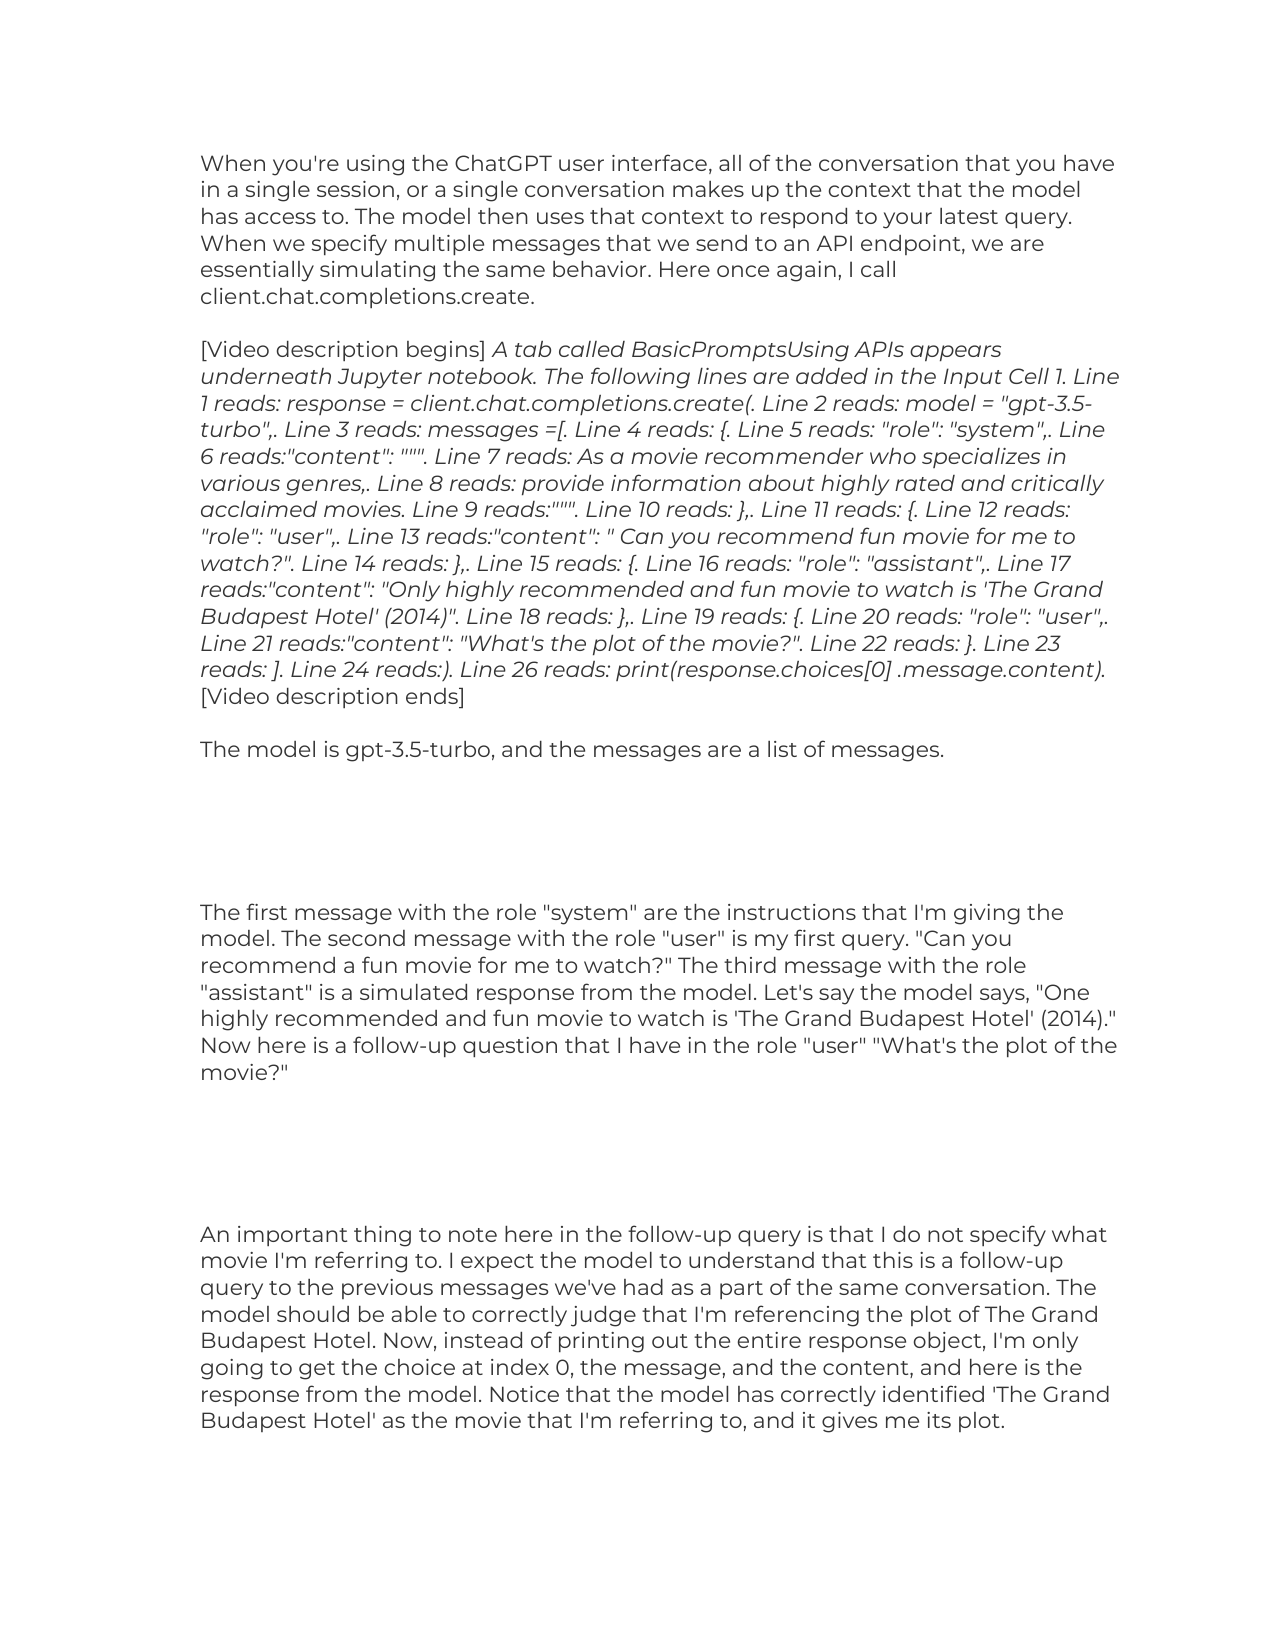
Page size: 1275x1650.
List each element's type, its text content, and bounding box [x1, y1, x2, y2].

text When you're using the ChatGPT user interface, all of the conversation that you have in a single session, or a single conversation makes up the context that the model has access to. The model then uses that context to respond to your latest query. When we specify multiple messages that we send to an API endpoint, we are essentially simulating the same behavior. Here once again, I call client.chat.completions.create. [Video description begins] A tab called BasicPromptsUsing APIs appears underneath Jupyter notebook. The following lines are added in the Input Cell 1. Line 1 reads: response = client.chat.completions.create(. Line 2 reads: model = "gpt-3.5-turbo",. Line 3 reads: messages =[. Line 4 reads: {. Line 5 reads: "role": "system",. Line 6 reads:"content": """. Line 7 reads: As a movie recommender who specializes in various genres,. Line 8 reads: provide information about highly rated and critically acclaimed movies. Line 9 reads:""". Line 10 reads: },. Line 11 reads: {. Line 12 reads: "role": "user",. Line 13 reads:"content": " Can you recommend fun movie for me to watch?". Line 14 reads: },. Line 15 reads: {. Line 16 reads: "role": "assistant",. Line 17 reads:"content": "Only highly recommended and fun movie to watch is 'The Grand Budapest Hotel' (2014)". Line 18 reads: },. Line 19 reads: {. Line 20 reads: "role": "user",. Line 21 reads:"content": "What's the plot of the movie?". Line 22 reads: }. Line 23 reads: ]. Line 24 reads:). Line 26 reads: print(response.choices[0] .message.content). [Video description ends] The model is gpt-3.5-turbo, and the messages are a list of messages. [200, 150, 1125, 763]
text An important thing to note here in the follow-up query is that I do not specify what movie I'm referring to. I expect the model to understand that this is a follow-up query to the previous messages we've had as a part of the same conversation. The model should be able to correctly judge that I'm referencing the plot of The Grand Budapest Hotel. Now, instead of printing out the entire response object, I'm only going to get the choice at index 0, the message, and the content, and here is the response from the model. Notice that the model has correctly identified 'The Grand Budapest Hotel' as the movie that I'm referring to, and it gives me its plot. [200, 1221, 1125, 1434]
text The first message with the role "system" are the instructions that I'm giving the model. The second message with the role "user" is my first query. "Can you recommend a fun movie for me to watch?" The third message with the role "assistant" is a simulated response from the model. Let's say the model says, "One highly recommended and fun movie to watch is 'The Grand Budapest Hotel' (2014)." Now here is a follow-up question that I have in the role "user" "What's the plot of the movie?" [200, 899, 1125, 1085]
